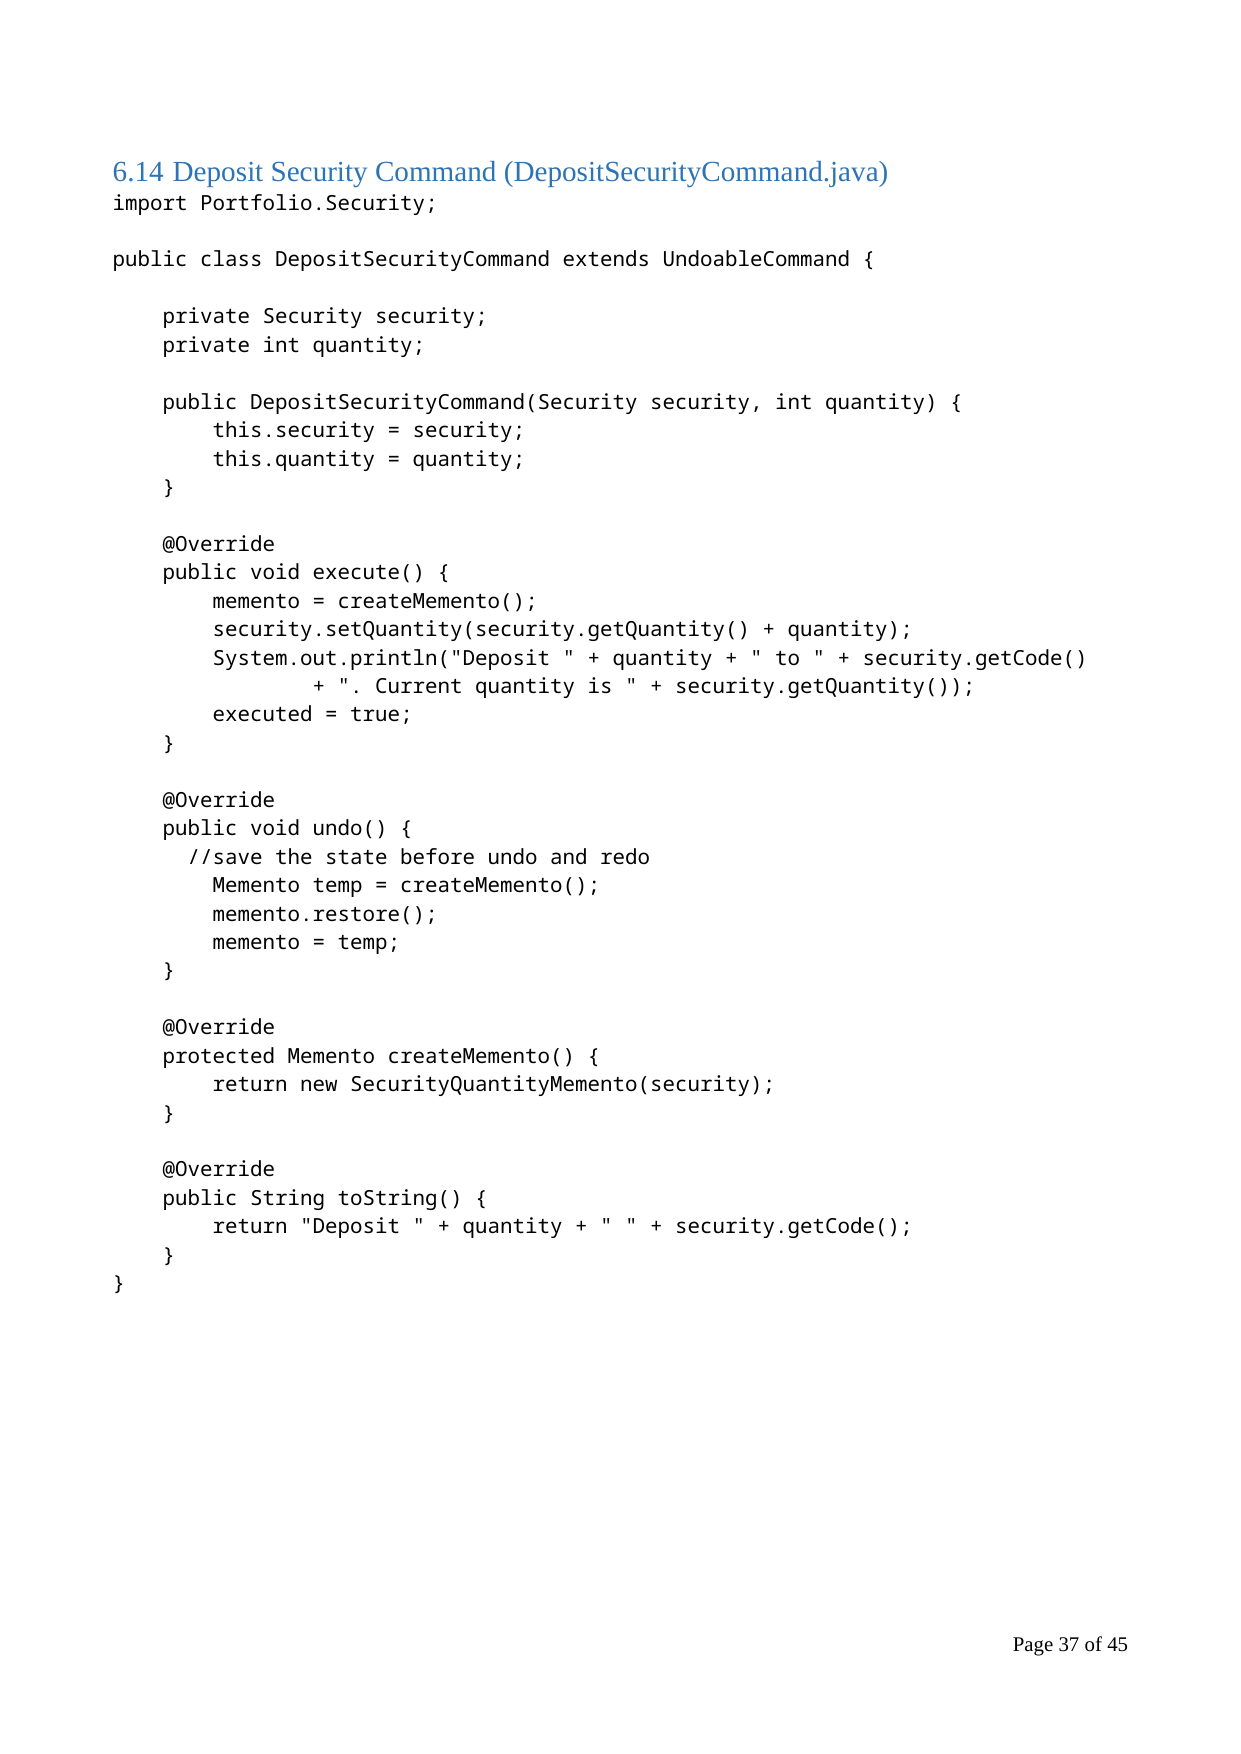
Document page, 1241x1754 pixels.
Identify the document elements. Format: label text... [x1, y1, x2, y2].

text } [112, 1098, 1128, 1126]
text return "Deposit " + quantity + " " + security.getCode(); [112, 1211, 1128, 1240]
text @Override [112, 1012, 1128, 1041]
text @Override [112, 785, 1128, 813]
text public String toString() { [112, 1183, 1128, 1211]
text public class DepositSecurityCommand extends UndoableCommand { [112, 244, 1128, 273]
text public void undo() { [112, 813, 1128, 842]
text memento = createMemento(); [112, 586, 1128, 614]
text public void execute() { [112, 557, 1128, 586]
text memento = temp; [112, 927, 1128, 956]
subtitle Deposit Security Command (DepositSecurityCommand.java) [112, 154, 1128, 188]
text + ". Current quantity is " + security.getQuantity()); [112, 671, 1128, 699]
text } [112, 1240, 1128, 1268]
text Memento temp = createMemento(); [112, 870, 1128, 899]
text //save the state before undo and redo [187, 842, 1128, 870]
text } [112, 956, 1128, 984]
text this.security = security; [112, 415, 1128, 444]
text this.quantity = quantity; [112, 444, 1128, 472]
text @Override [112, 1154, 1128, 1183]
text return new SecurityQuantityMemento(security); [112, 1069, 1128, 1098]
text security.setQuantity(security.getQuantity() + quantity); [112, 614, 1128, 643]
text private int quantity; [112, 330, 1128, 358]
text } [112, 728, 1128, 756]
text } [112, 1268, 1128, 1297]
text } [112, 472, 1128, 501]
text memento.restore(); [112, 899, 1128, 927]
text executed = true; [112, 699, 1128, 728]
text public DepositSecurityCommand(Security security, int quantity) { [112, 387, 1128, 415]
text private Security security; [112, 301, 1128, 330]
text System.out.println("Deposit " + quantity + " to " + security.getCode() [112, 643, 1128, 671]
text @Override [112, 529, 1128, 557]
text import Portfolio.Security; [112, 188, 1128, 216]
text protected Memento createMemento() { [112, 1041, 1128, 1069]
